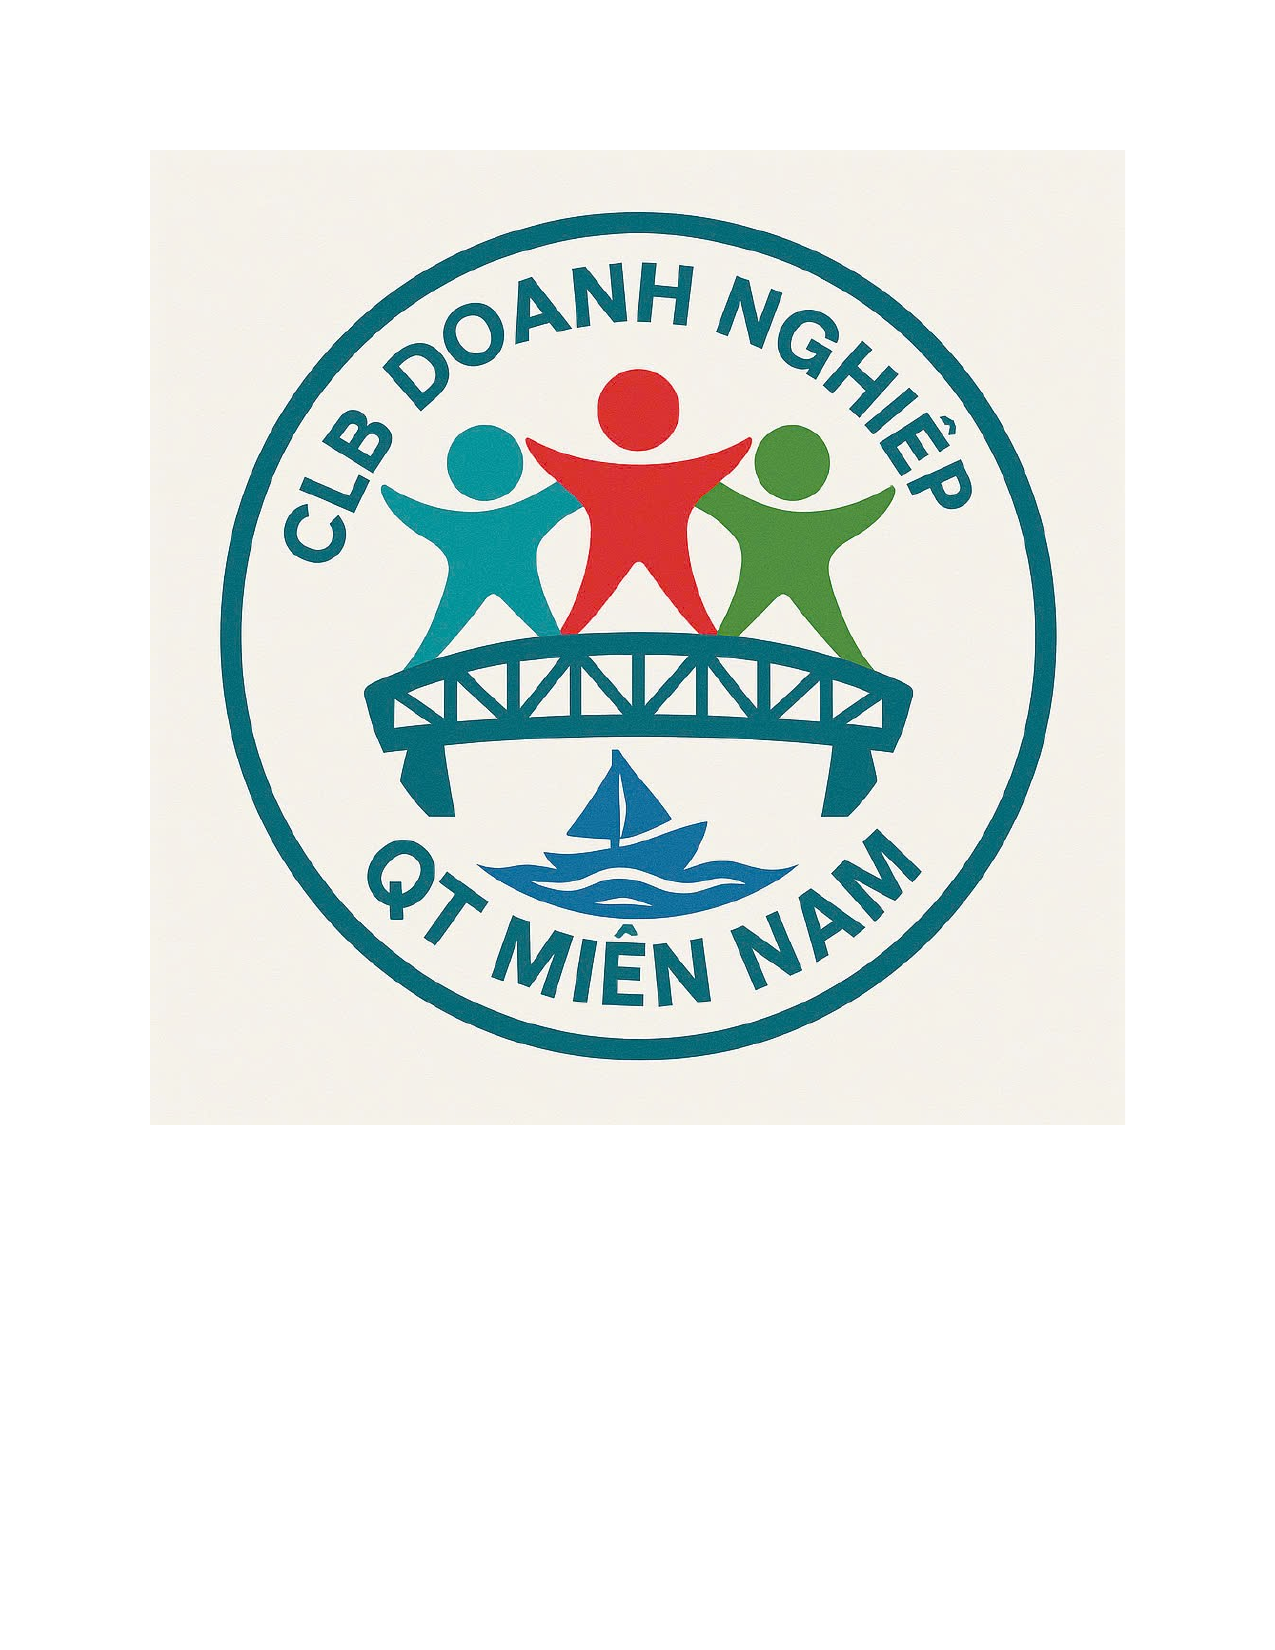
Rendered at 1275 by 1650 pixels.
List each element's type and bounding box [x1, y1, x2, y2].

picture [150, 150, 1125, 1125]
